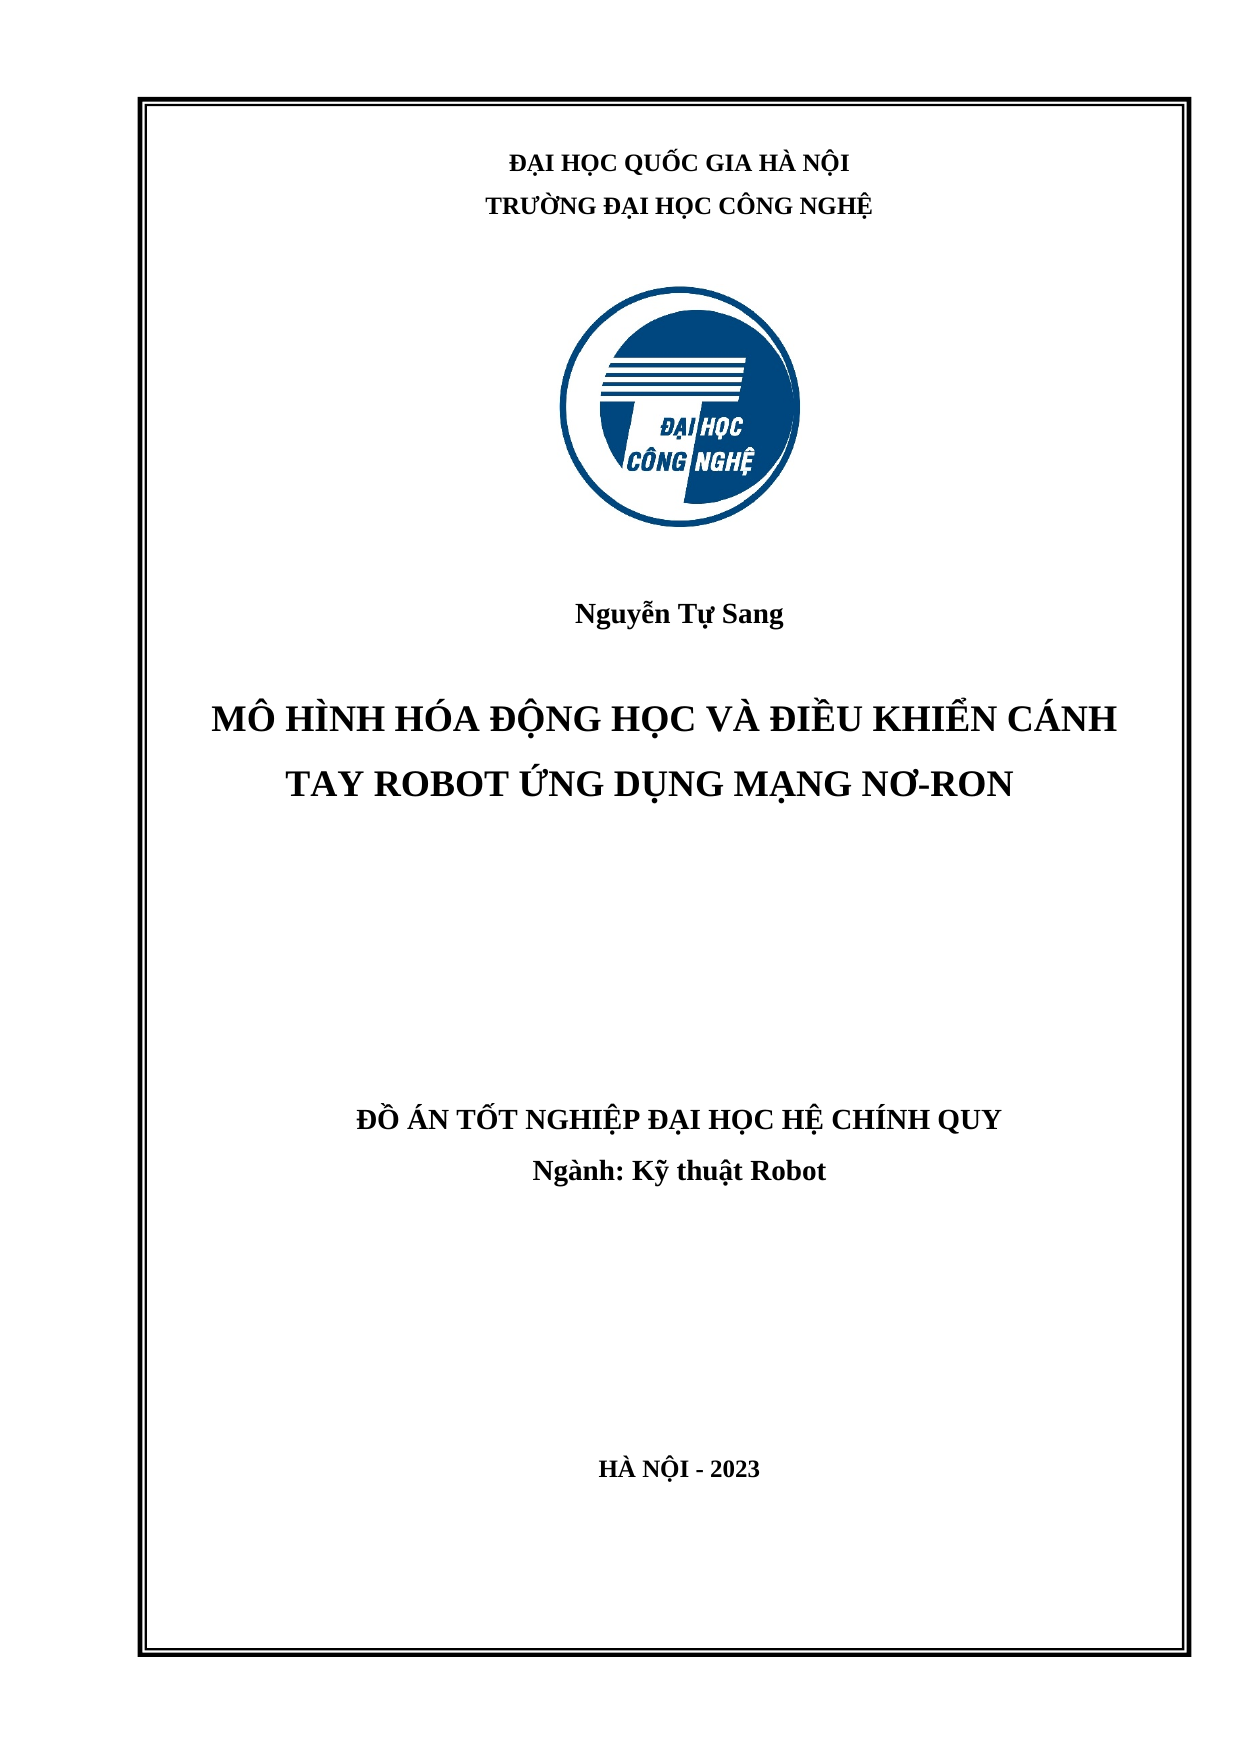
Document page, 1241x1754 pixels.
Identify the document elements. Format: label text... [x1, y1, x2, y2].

text ĐỒ ÁN TỐT NGHIỆP ĐẠI HỌC HỆ CHÍNH QUY [177, 1102, 1122, 1136]
picture [556, 284, 802, 529]
text Nguyễn Tự Sang [177, 596, 1122, 629]
text ĐẠI HỌC QUỐC GIA HÀ NỘI [177, 148, 1122, 176]
text HÀ NỘI - 2023 [177, 1454, 1122, 1483]
text MÔ HÌNH HÓA ĐỘNG HỌC VÀ ĐIỀU KHIỂN CÁNH TAY ROBOT ỨNG DỤNG MẠNG NƠ-RON [177, 696, 1122, 804]
text Ngành: Kỹ thuật Robot [177, 1153, 1122, 1186]
text TRƯỜNG ĐẠI HỌC CÔNG NGHỆ [177, 191, 1122, 219]
